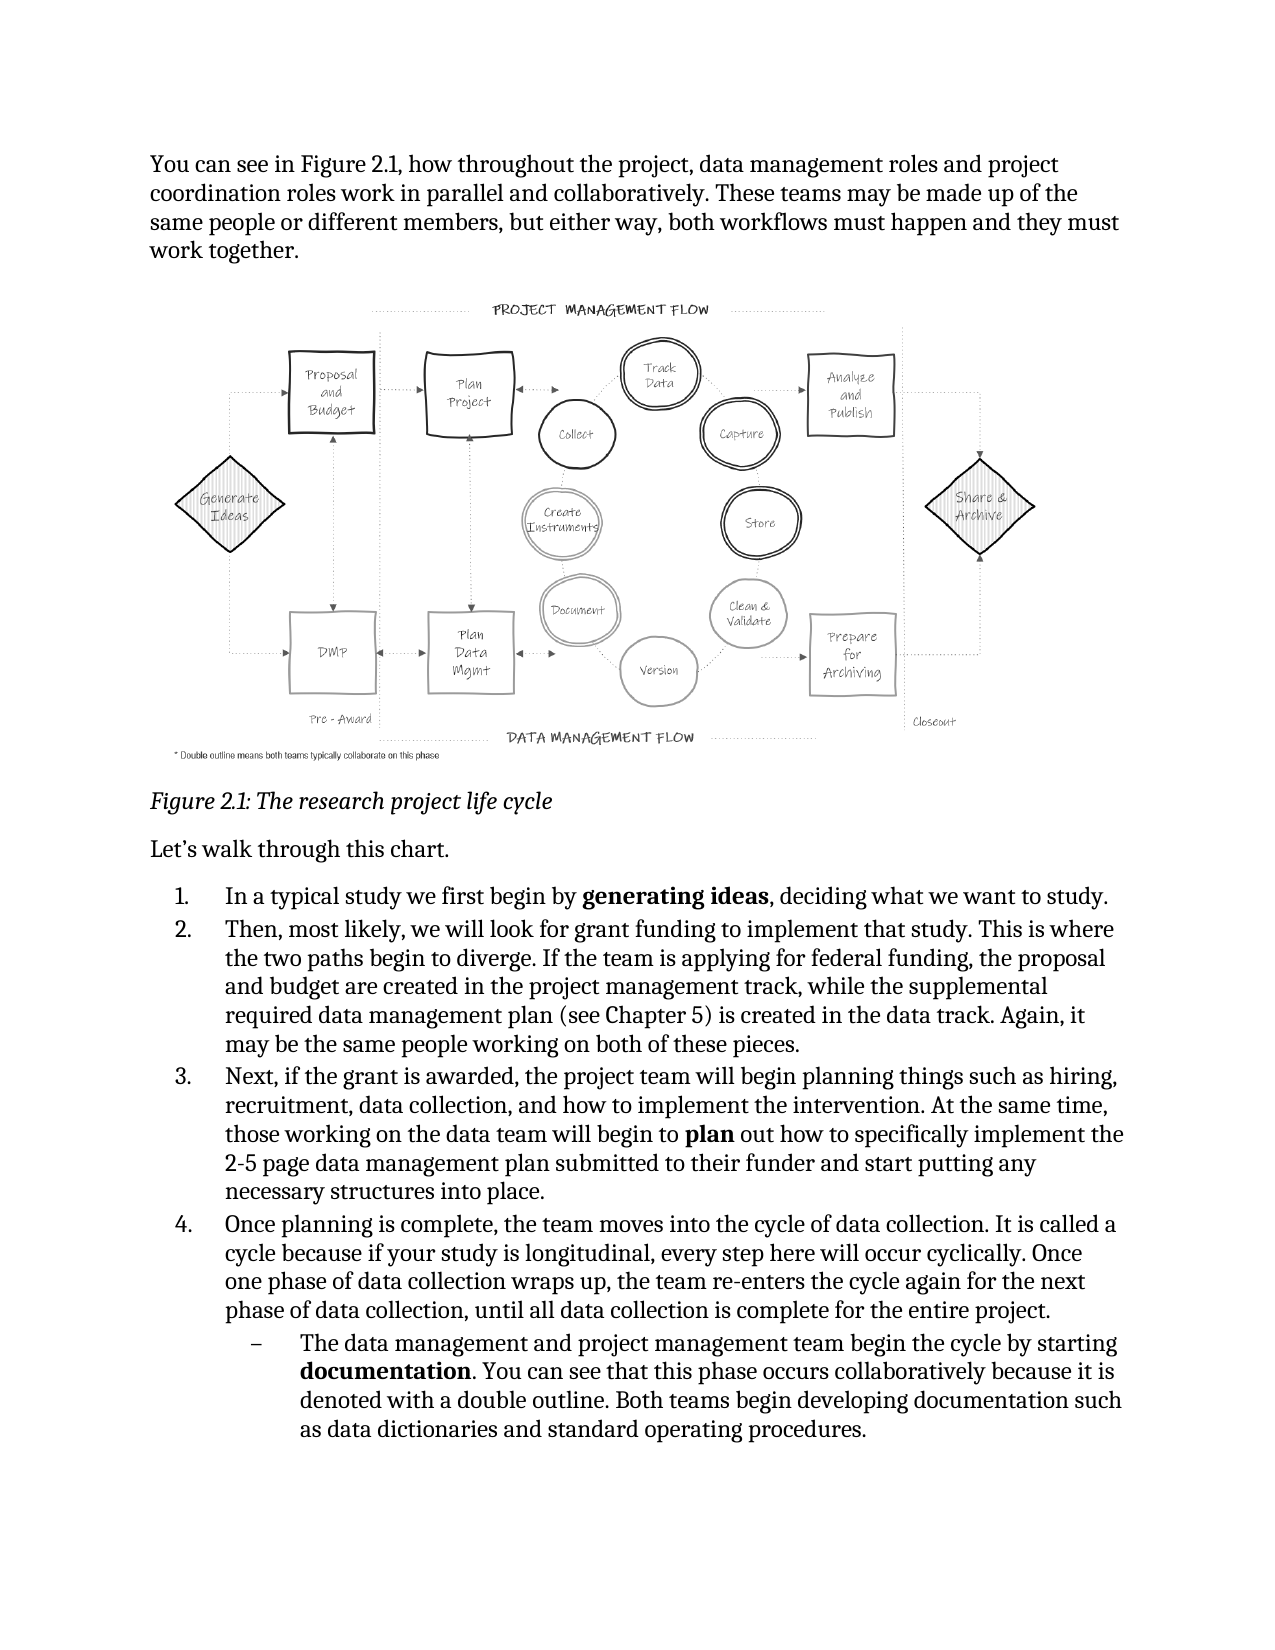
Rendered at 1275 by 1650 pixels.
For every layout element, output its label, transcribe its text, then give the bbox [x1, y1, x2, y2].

text Let’s walk through this chart. [150, 835, 1125, 863]
list The data management and project management team begin the cycle by starting documentation. You can see that this phase occurs collaboratively because it is denoted with a double outline. Both teams begin developing documentation such as data dictionaries and standard operating procedures. [250, 1328, 1125, 1443]
list In a typical study we first begin by generating ideas, deciding what we want to study. [175, 882, 1125, 911]
picture [168, 283, 1044, 767]
list Next, if the grant is awarded, the project team will begin planning things such as hiring, recruitment, data collection, and how to implement the intervention. At the same time, those working on the data team will begin to plan out how to specifically implement the 2-5 page data management plan submitted to their funder and start putting any necessary structures into place. [175, 1062, 1125, 1206]
list Then, most likely, we will look for grant funding to implement that study. This is where the two paths begin to diverge. If the team is applying for federal funding, the proposal and budget are created in the project management track, while the supplemental required data management plan (see Chapter 5) is created in the data track. Again, it may be the same people working on both of these pieces. [175, 915, 1125, 1058]
text You can see in Figure 2.1, how throughout the project, data management roles and project coordination roles work in parallel and collaboratively. These teams may be made up of the same people or different members, but either way, both workflows must happen and they must work together. [150, 150, 1125, 265]
list Once planning is complete, the team moves into the cycle of data collection. It is called a cycle because if your study is longitudinal, every step here will occur cyclically. Once one phase of data collection wraps up, the team re-enters the cycle again for the next phase of data collection, until all data collection is complete for the entire project. [175, 1210, 1125, 1325]
text Figure 2.1: The research project life cycle [150, 787, 1125, 816]
